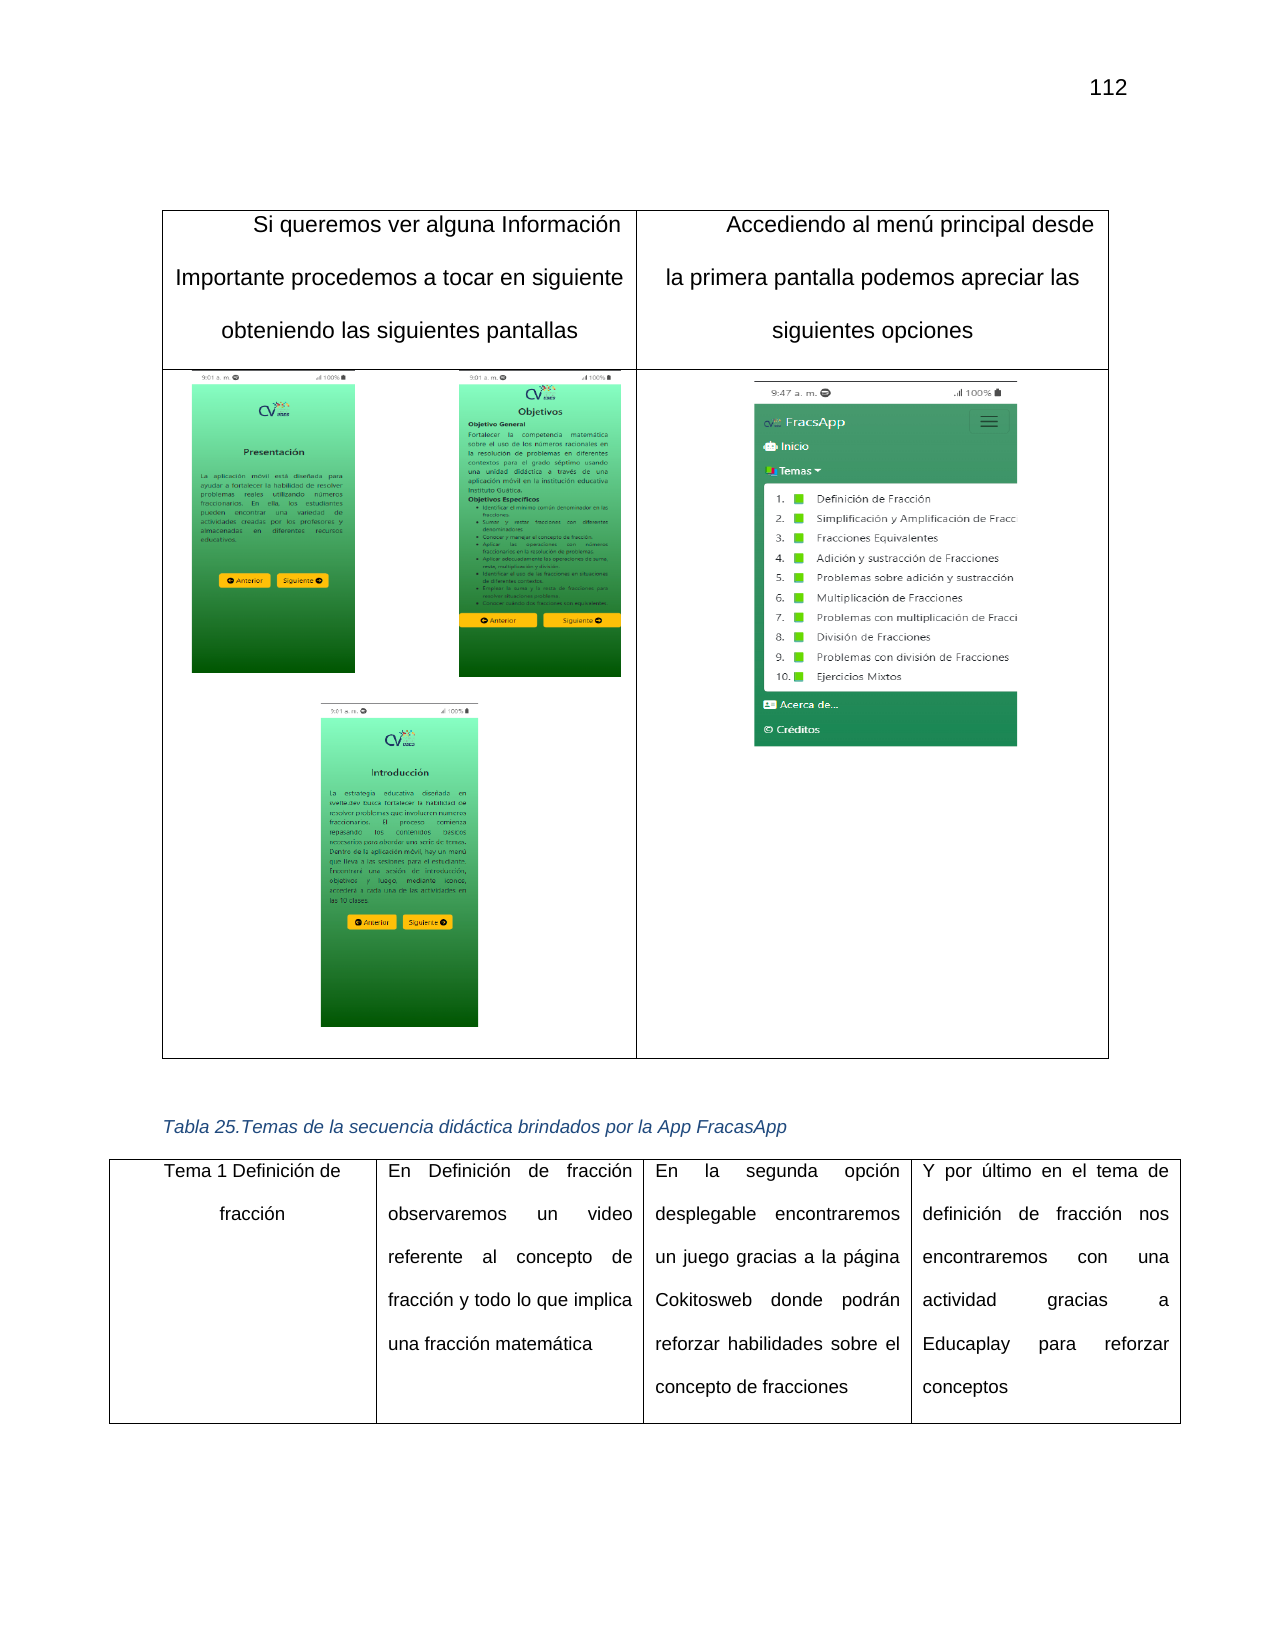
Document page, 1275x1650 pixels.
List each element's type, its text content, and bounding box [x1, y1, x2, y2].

table_header Y por último en el tema de definición de fracción nos encontraremos con una actividad gracias a Educaplay para reforzar conceptos [912, 1160, 1180, 1423]
table_header En Definición de fracción observaremos un video referente al concepto de fracción y todo lo que implica una fracción matemática [377, 1160, 643, 1423]
table_header Tema 1 Definición de fracción [110, 1160, 376, 1423]
picture [459, 370, 621, 677]
table_cell [637, 370, 1108, 1058]
table_header Si queremos ver alguna Información Importante procedemos a tocar en siguiente obteniendo las siguientes pantallas [163, 211, 636, 369]
picture [754, 381, 1018, 876]
table_header En la segunda opción desplegable encontraremos un juego gracias a la página Cokitosweb donde podrán reforzar habilidades sobre el concepto de fracciones [644, 1160, 911, 1423]
table_header Accediendo al menú principal desde la primera pantalla podemos apreciar las siguientes opciones [637, 211, 1108, 369]
picture [320, 703, 479, 1027]
table_cell [163, 370, 636, 1058]
picture [191, 370, 355, 673]
